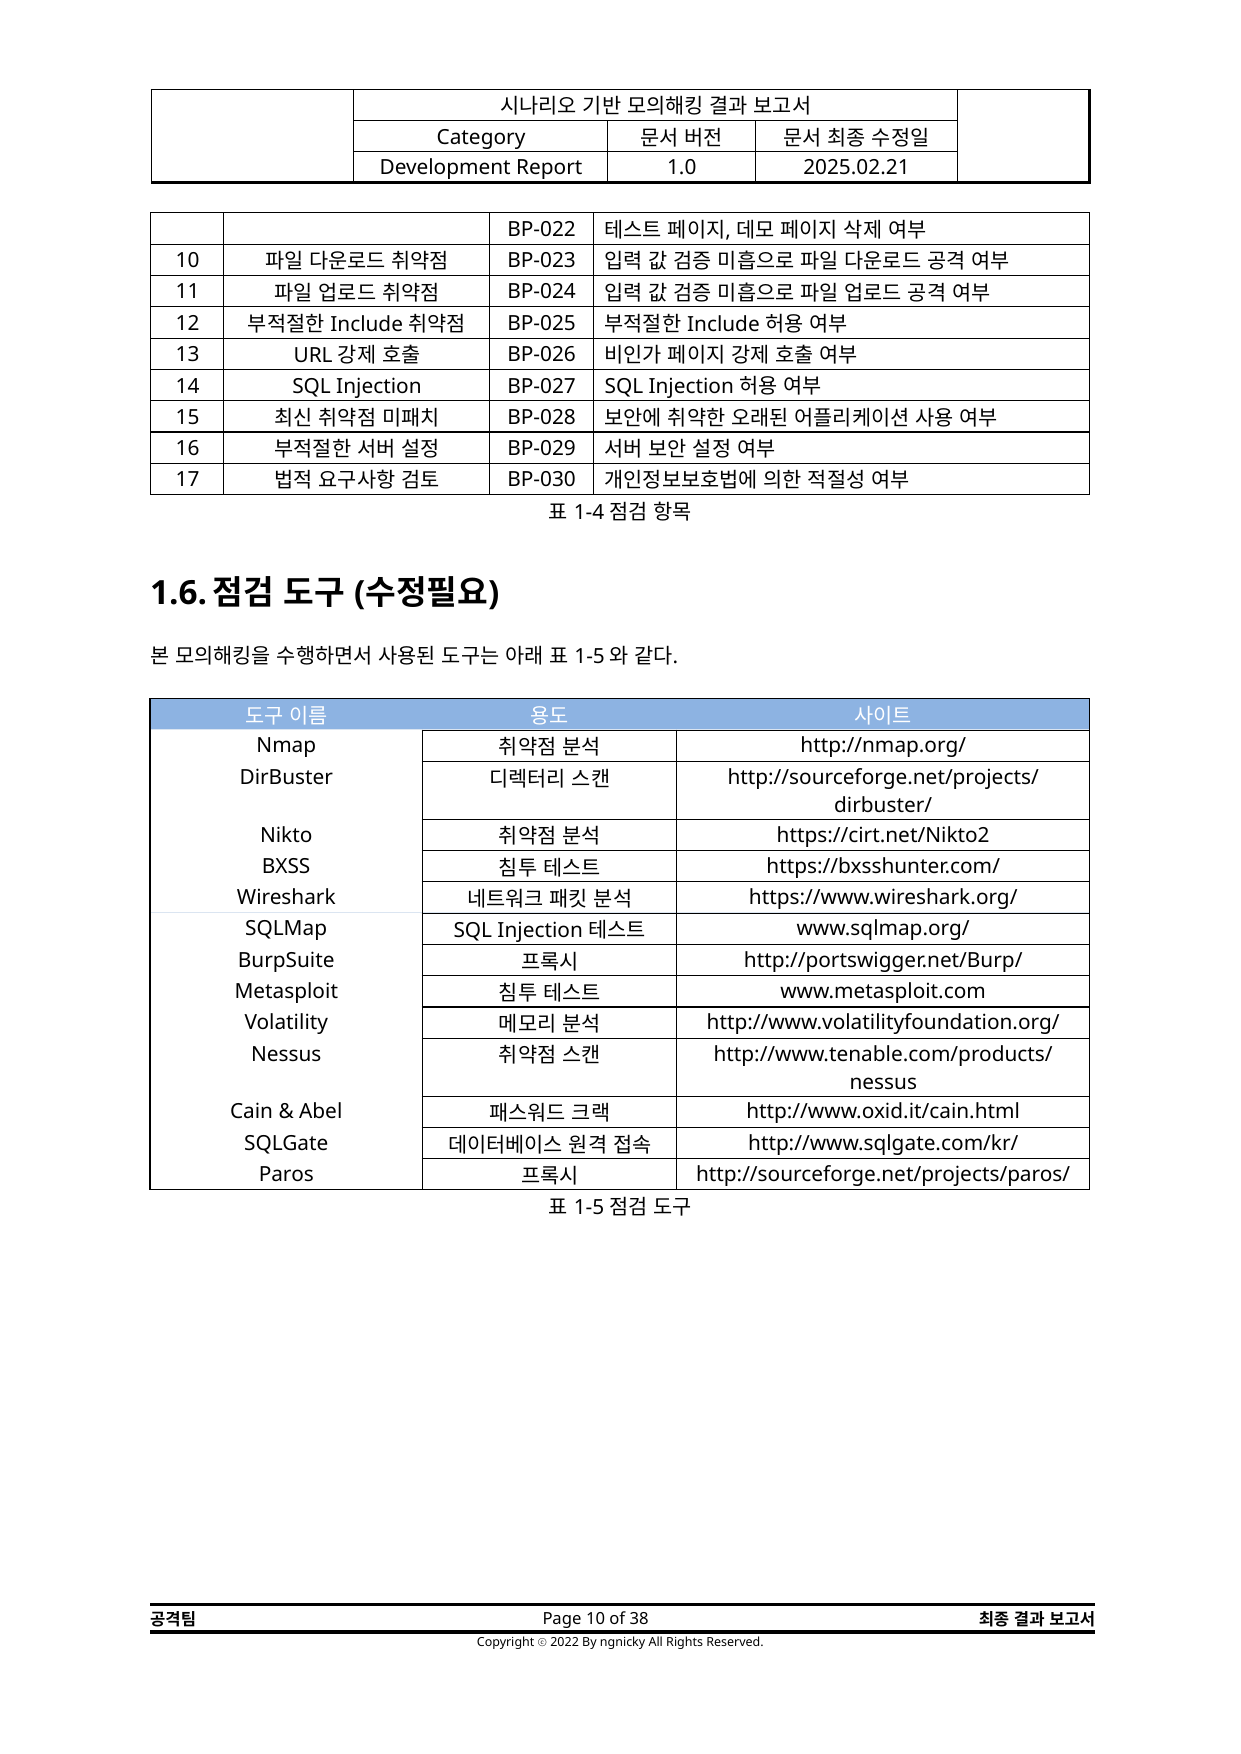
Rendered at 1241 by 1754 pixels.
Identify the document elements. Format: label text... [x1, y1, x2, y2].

table_cell BP-025 [490, 307, 593, 337]
table_cell https://bxsshunter.com/ [677, 851, 1089, 881]
table_cell 파일 다운로드 취약점 [224, 245, 489, 275]
table_cell http://portswigger.net/Burp/ [677, 945, 1089, 975]
table_cell BP-024 [490, 276, 593, 306]
table_cell Paros [151, 1159, 422, 1189]
table_cell 15 [151, 401, 223, 431]
table_cell 파일 업로드 취약점 [224, 276, 489, 306]
table_cell 프록시 [423, 945, 676, 975]
table_cell Cain & Abel [151, 1097, 422, 1127]
table_cell 취약점 분석 [423, 731, 676, 761]
table_header 사이트 [677, 699, 1089, 729]
table_cell 디렉터리 스캔 [423, 762, 676, 819]
table_cell www.sqlmap.org/ [677, 914, 1089, 944]
table_cell 12 [151, 307, 223, 337]
table_cell 네트워크 패킷 분석 [423, 882, 676, 912]
table_cell BP-022 [490, 213, 593, 243]
table_cell 부적절한 서버 설정 [224, 433, 489, 463]
table_cell www.metasploit.com [677, 976, 1089, 1006]
table_cell 테스트 페이지, 데모 페이지 삭제 여부 [594, 213, 1089, 243]
table_cell 데이터베이스 원격 접속 [423, 1128, 676, 1158]
table_cell BP-026 [490, 339, 593, 369]
table_cell http://www.tenable.com/products/nessus [677, 1039, 1089, 1096]
table_cell Metasploit [151, 976, 422, 1006]
table_cell BXSS [151, 851, 422, 881]
table_cell SQL Injection 허용 여부 [594, 370, 1089, 400]
table_cell URL 강제 호출 [224, 339, 489, 369]
table_cell 14 [151, 370, 223, 400]
table_cell http://sourceforge.net/projects/dirbuster/ [677, 762, 1089, 819]
table_cell Nikto [151, 820, 422, 850]
table_header 용도 [422, 699, 677, 729]
table_cell 침투 테스트 [423, 976, 676, 1006]
table_cell 16 [151, 433, 223, 463]
table_cell BP-030 [490, 464, 593, 494]
table_cell 최신 취약점 미패치 [224, 401, 489, 431]
table_cell 보안에 취약한 오래된 어플리케이션 사용 여부 [594, 401, 1089, 431]
table_cell Wireshark [151, 882, 422, 912]
table_cell 프록시 [423, 1159, 676, 1189]
table_cell https://cirt.net/Nikto2 [677, 820, 1089, 850]
table_cell http://sourceforge.net/projects/paros/ [677, 1159, 1089, 1189]
table_header 도구 이름 [151, 699, 422, 729]
table_cell DirBuster [151, 762, 422, 819]
table_cell http://www.sqlgate.com/kr/ [677, 1128, 1089, 1158]
table_cell 11 [151, 276, 223, 306]
subtitle 점검 도구 (수정필요) [150, 566, 1090, 614]
table_cell http://nmap.org/ [677, 731, 1089, 761]
table_cell https://www.wireshark.org/ [677, 882, 1089, 912]
table_cell 취약점 스캔 [423, 1039, 676, 1096]
table_cell 메모리 분석 [423, 1008, 676, 1038]
table_cell 개인정보보호법에 의한 적절성 여부 [594, 464, 1089, 494]
table_cell Volatility [151, 1008, 422, 1038]
table_cell 10 [151, 245, 223, 275]
text 본 모의해킹을 수행하면서 사용된 도구는 아래 표 1-5와 같다. [150, 639, 1090, 670]
table_cell 부적절한 Include 취약점 [224, 307, 489, 337]
table_cell Nessus [151, 1039, 422, 1096]
table_cell 입력 값 검증 미흡으로 파일 다운로드 공격 여부 [594, 245, 1089, 275]
table_cell 비인가 페이지 강제 호출 여부 [594, 339, 1089, 369]
table_cell http://www.volatilityfoundation.org/ [677, 1008, 1089, 1038]
table_cell BurpSuite [151, 945, 422, 975]
table_cell 서버 보안 설정 여부 [594, 433, 1089, 463]
table_cell 부적절한 Include 허용 여부 [594, 307, 1089, 337]
table_cell 17 [151, 464, 223, 494]
table_cell SQLMap [151, 914, 422, 944]
table_cell SQLGate [151, 1128, 422, 1158]
table_cell BP-028 [490, 401, 593, 431]
table_cell BP-029 [490, 433, 593, 463]
table_cell 13 [151, 339, 223, 369]
table_cell BP-027 [490, 370, 593, 400]
table_cell 입력 값 검증 미흡으로 파일 업로드 공격 여부 [594, 276, 1089, 306]
table_cell http://www.oxid.it/cain.html [677, 1097, 1089, 1127]
table_cell SQL Injection [224, 370, 489, 400]
table_cell 법적 요구사항 검토 [224, 464, 489, 494]
table_cell 침투 테스트 [423, 851, 676, 881]
table_cell SQL Injection 테스트 [423, 914, 676, 944]
table_cell 취약점 분석 [423, 820, 676, 850]
table_cell Nmap [151, 731, 422, 761]
table_cell BP-023 [490, 245, 593, 275]
table_cell 패스워드 크랙 [423, 1097, 676, 1127]
